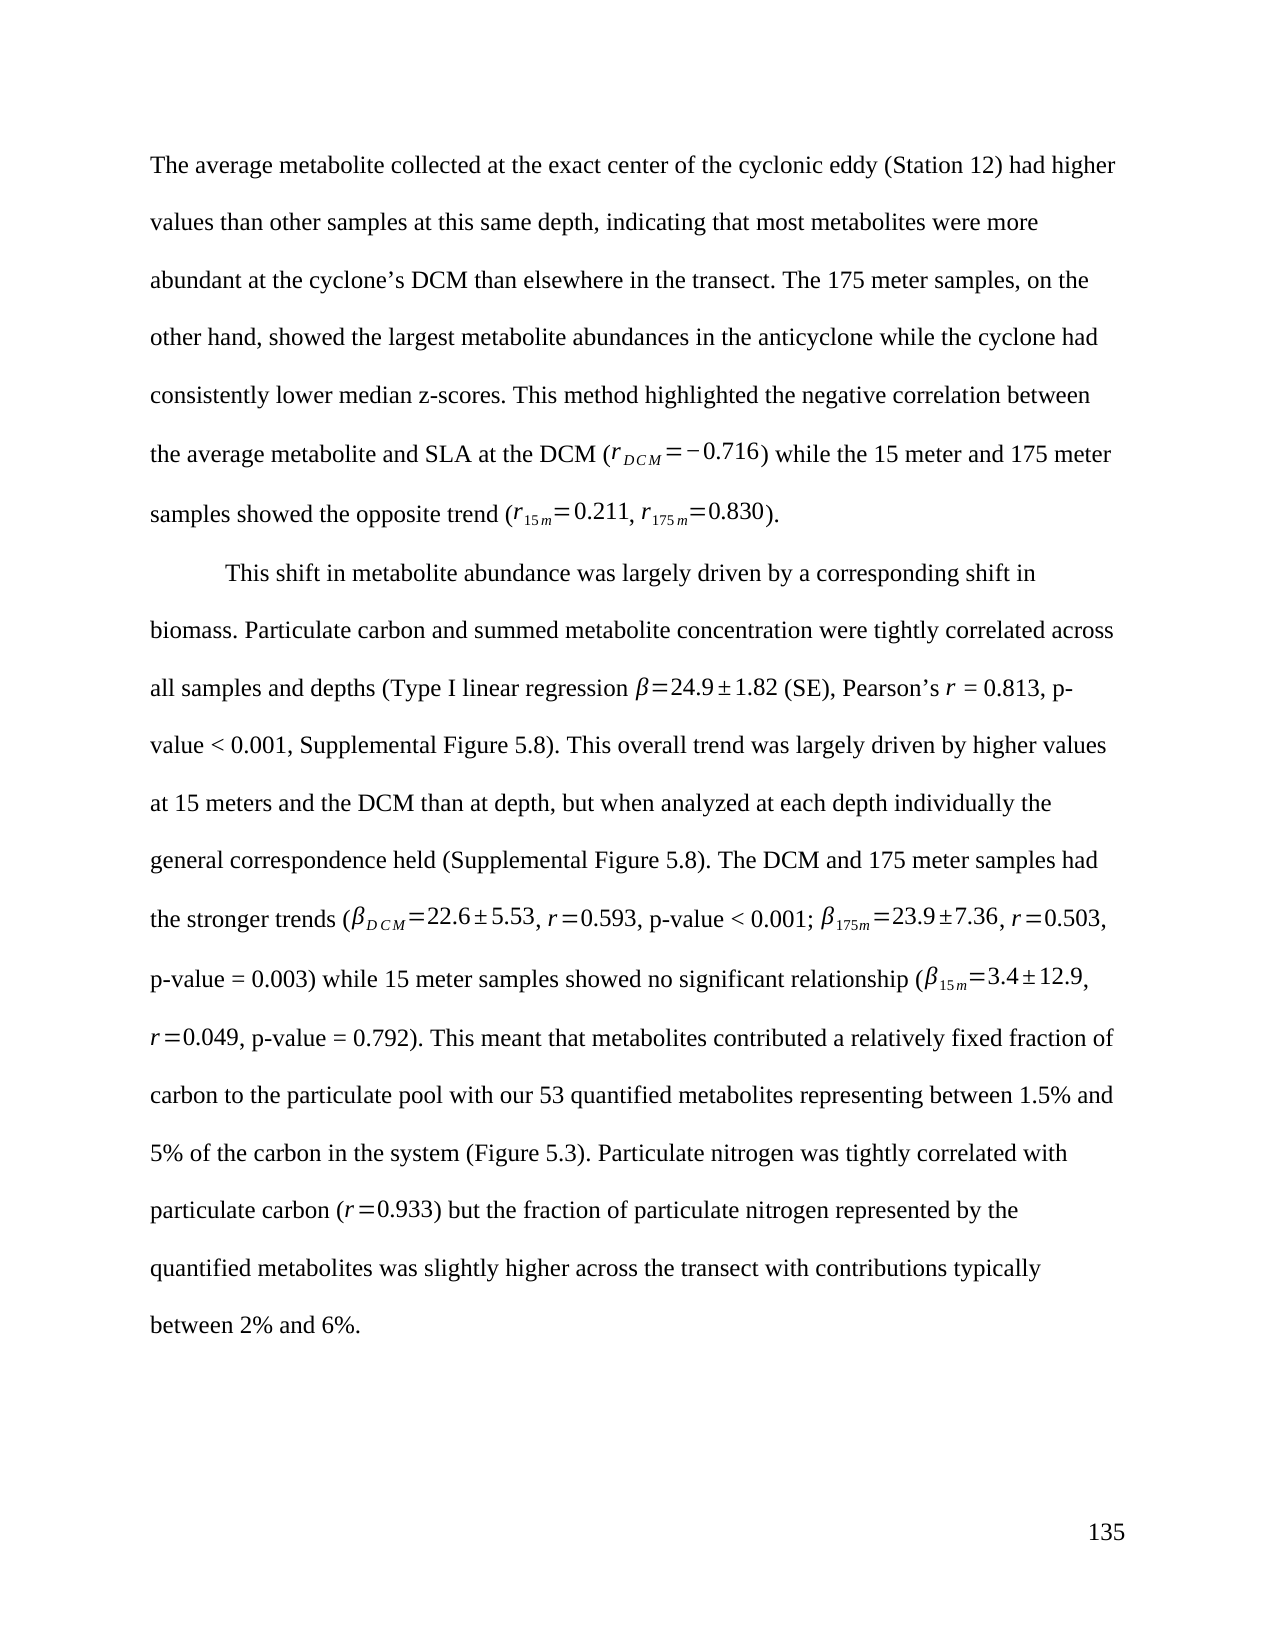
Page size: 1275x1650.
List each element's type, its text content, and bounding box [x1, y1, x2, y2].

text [150, 150, 1125, 529]
text This shift in metabolite abundance was largely driven by a corresponding shift in biomass. Particulate carbon and summed metabolite concentration were tightly correlated across all samples and depths (Type I linear regression (SE), Pearson’s = 0.813, p-value < 0.001, Supplemental Figure 5.8). This overall trend was largely driven by higher values at 15 meters and the DCM than at depth, but when analyzed at each depth individually the general correspondence held (Supplemental Figure 5.8). The DCM and 175 meter samples had the stronger trends (, , p-value < 0.001; , , p-value = 0.003) while 15 meter samples showed no significant relationship (, , p-value = 0.792). This meant that metabolites contributed a relatively fixed fraction of carbon to the particulate pool with our 53 quantified metabolites representing between 1.5% and 5% of the carbon in the system (Figure 5.3). Particulate nitrogen was tightly correlated with particulate carbon () but the fraction of particulate nitrogen represented by the quantified metabolites was slightly higher across the transect with contributions typically between 2% and 6%. [150, 558, 1125, 1397]
